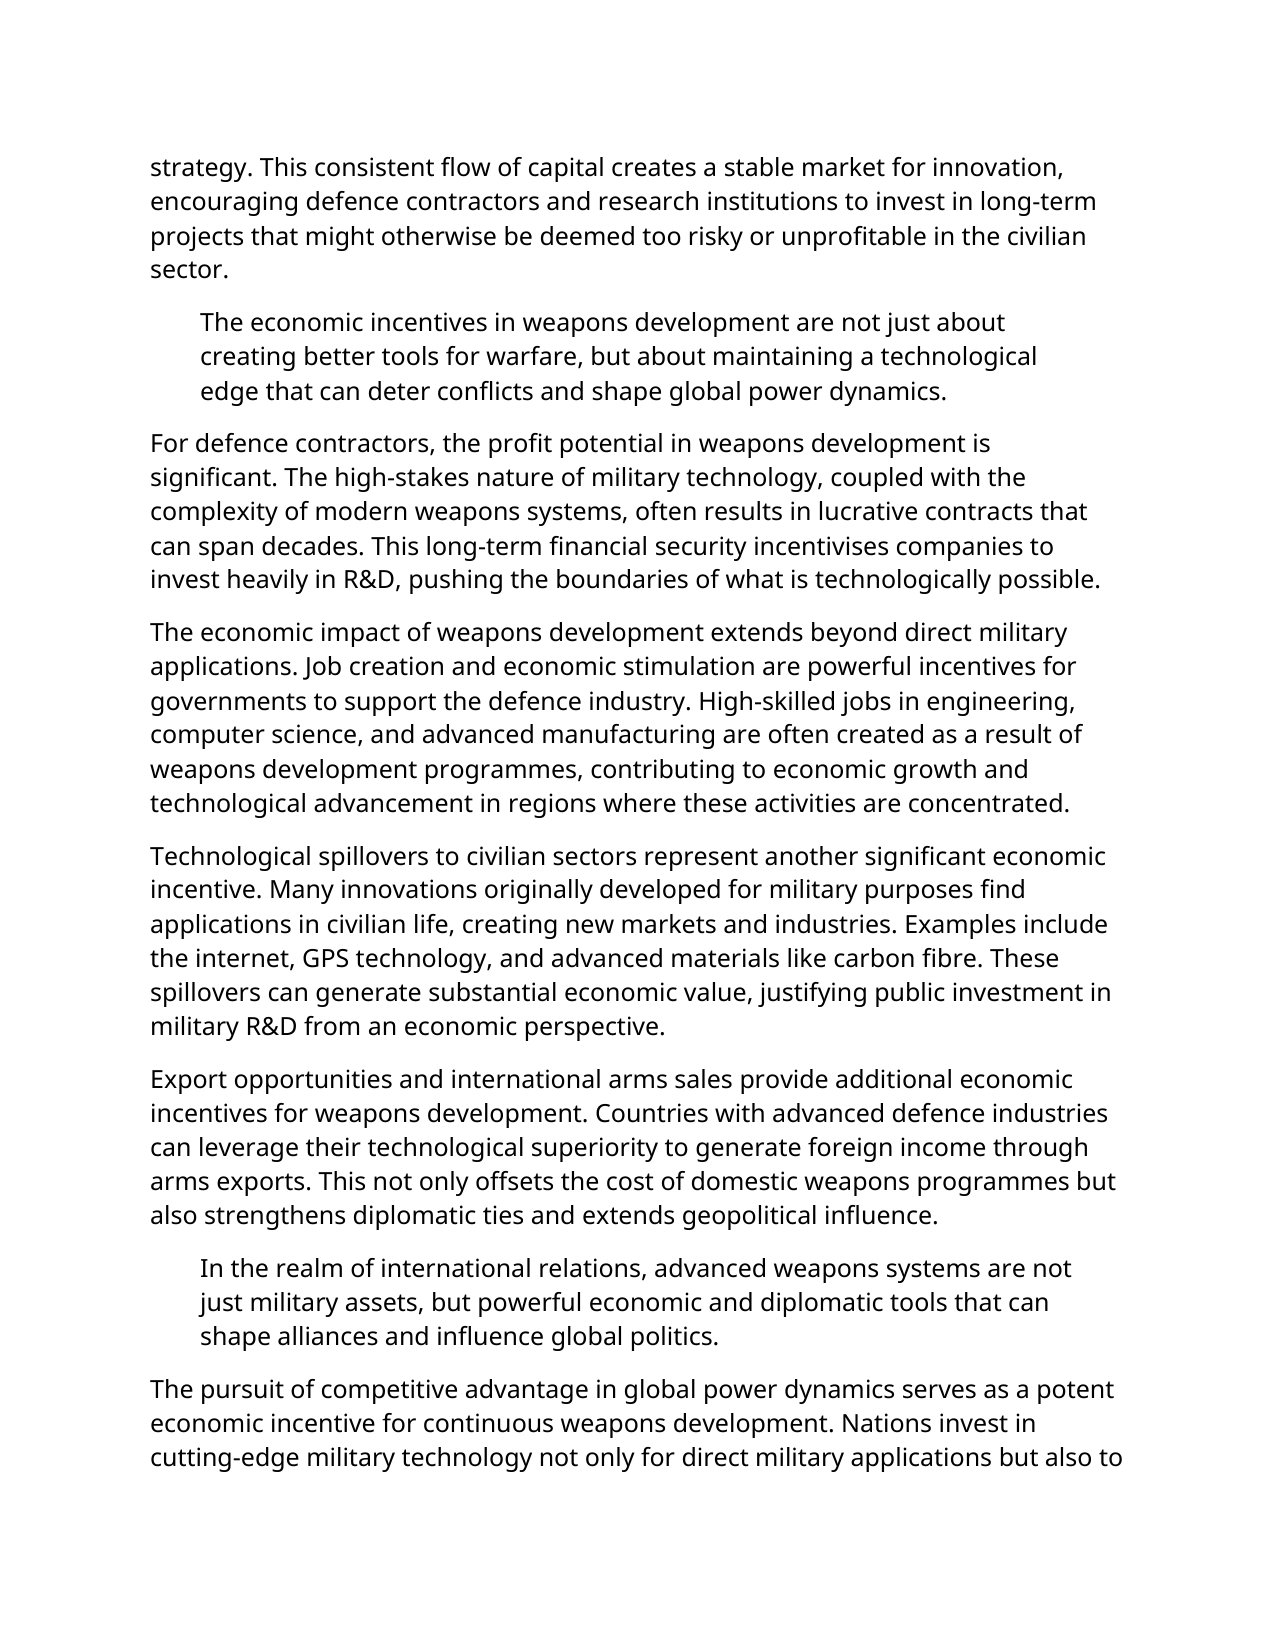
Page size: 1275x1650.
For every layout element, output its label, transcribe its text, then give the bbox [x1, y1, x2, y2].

text Export opportunities and international arms sales provide additional economic incentives for weapons development. Countries with advanced defence industries can leverage their technological superiority to generate foreign income through arms exports. This not only offsets the cost of domestic weapons programmes but also strengthens diplomatic ties and extends geopolitical influence. [150, 1061, 1125, 1232]
text The economic impact of weapons development extends beyond direct military applications. Job creation and economic stimulation are powerful incentives for governments to support the defence industry. High-skilled jobs in engineering, computer science, and advanced manufacturing are often created as a result of weapons development programmes, contributing to economic growth and technological advancement in regions where these activities are concentrated. [150, 615, 1125, 819]
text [150, 1371, 1125, 1473]
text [150, 150, 1125, 286]
text In the realm of international relations, advanced weapons systems are not just military assets, but powerful economic and diplomatic tools that can shape alliances and influence global politics. [200, 1250, 1075, 1352]
text The economic incentives in weapons development are not just about creating better tools for warfare, but about maintaining a technological edge that can deter conflicts and shape global power dynamics. [200, 305, 1075, 407]
text For defence contractors, the profit potential in weapons development is significant. The high-stakes nature of military technology, coupled with the complexity of modern weapons systems, often results in lucrative contracts that can span decades. This long-term financial security incentivises companies to invest heavily in R&D, pushing the boundaries of what is technologically possible. [150, 426, 1125, 596]
text Technological spillovers to civilian sectors represent another significant economic incentive. Many innovations originally developed for military purposes find applications in civilian life, creating new markets and industries. Examples include the internet, GPS technology, and advanced materials like carbon fibre. These spillovers can generate substantial economic value, justifying public investment in military R&D from an economic perspective. [150, 838, 1125, 1042]
